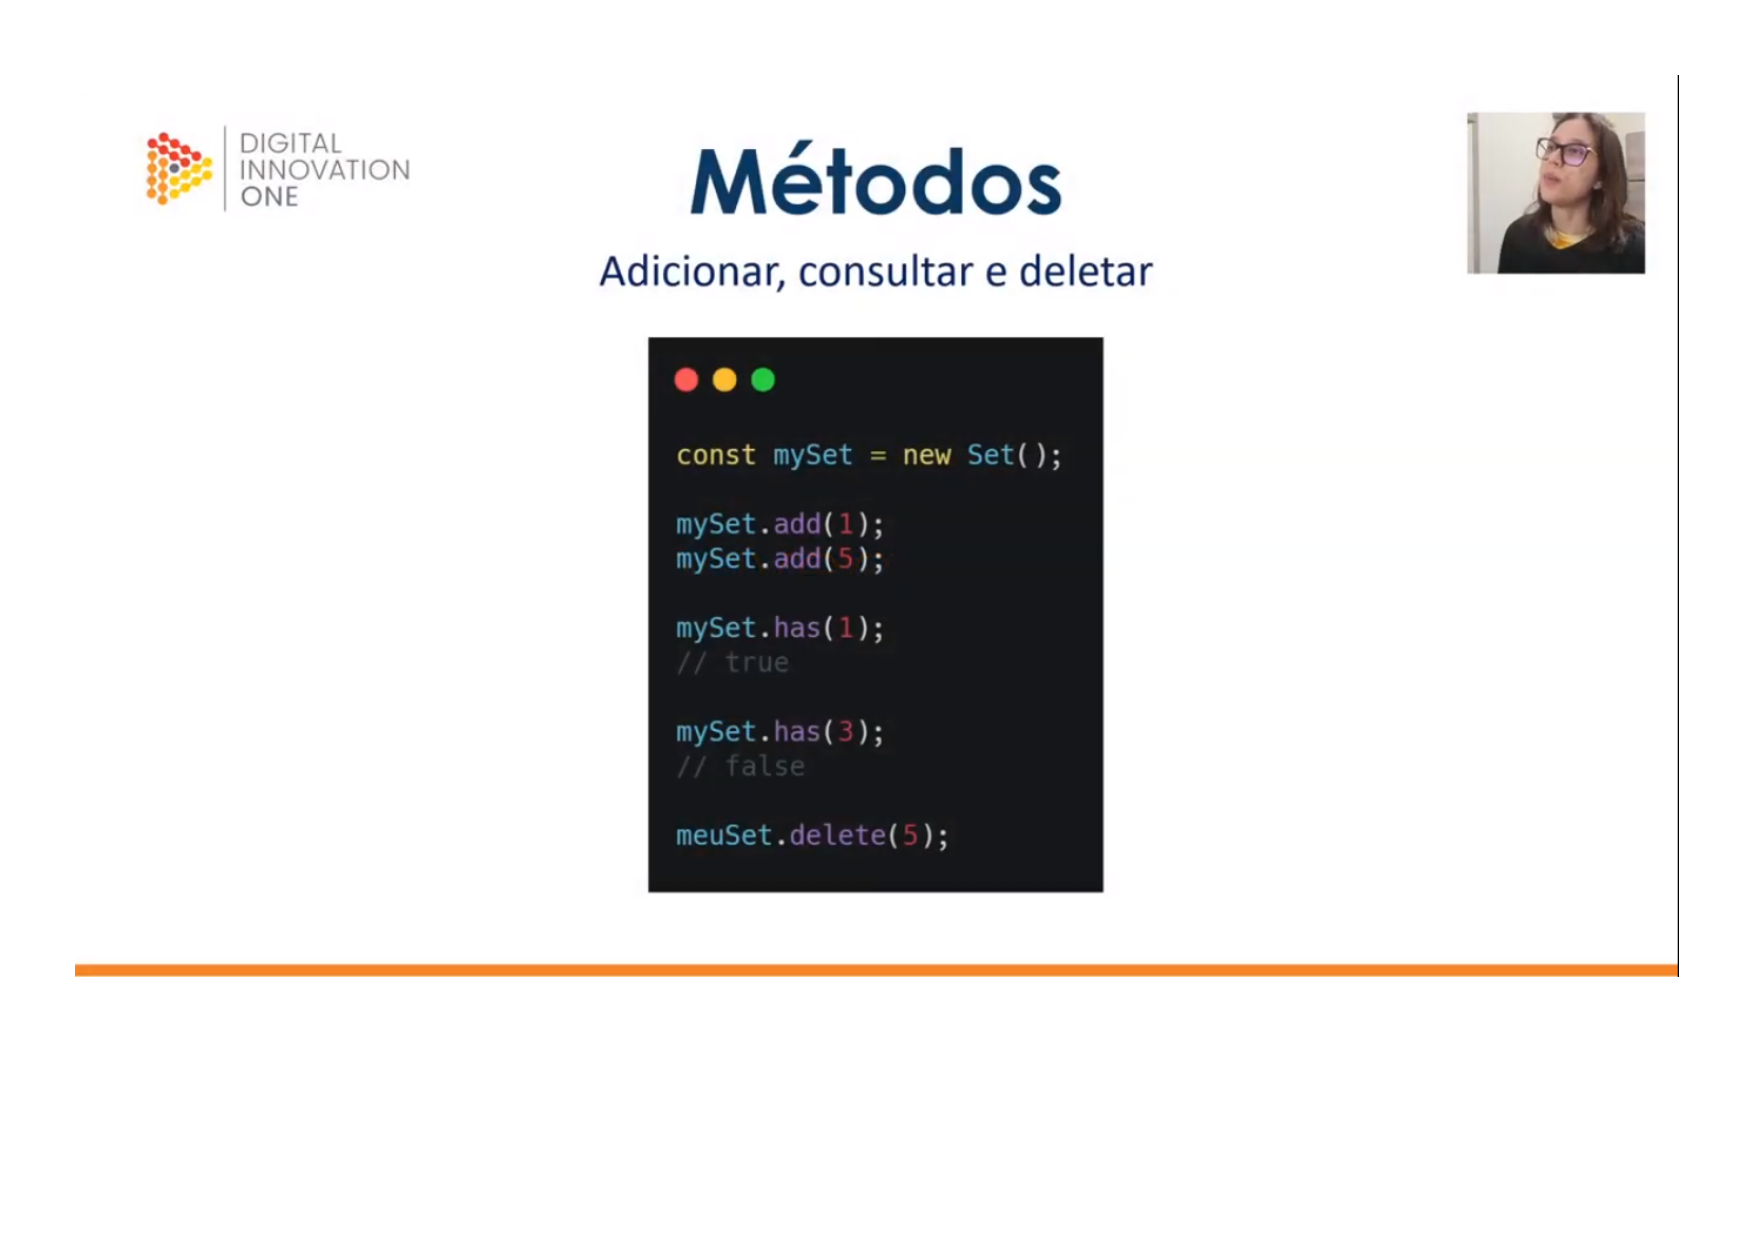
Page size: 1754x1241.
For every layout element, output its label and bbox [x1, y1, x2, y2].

picture [75, 75, 1679, 977]
